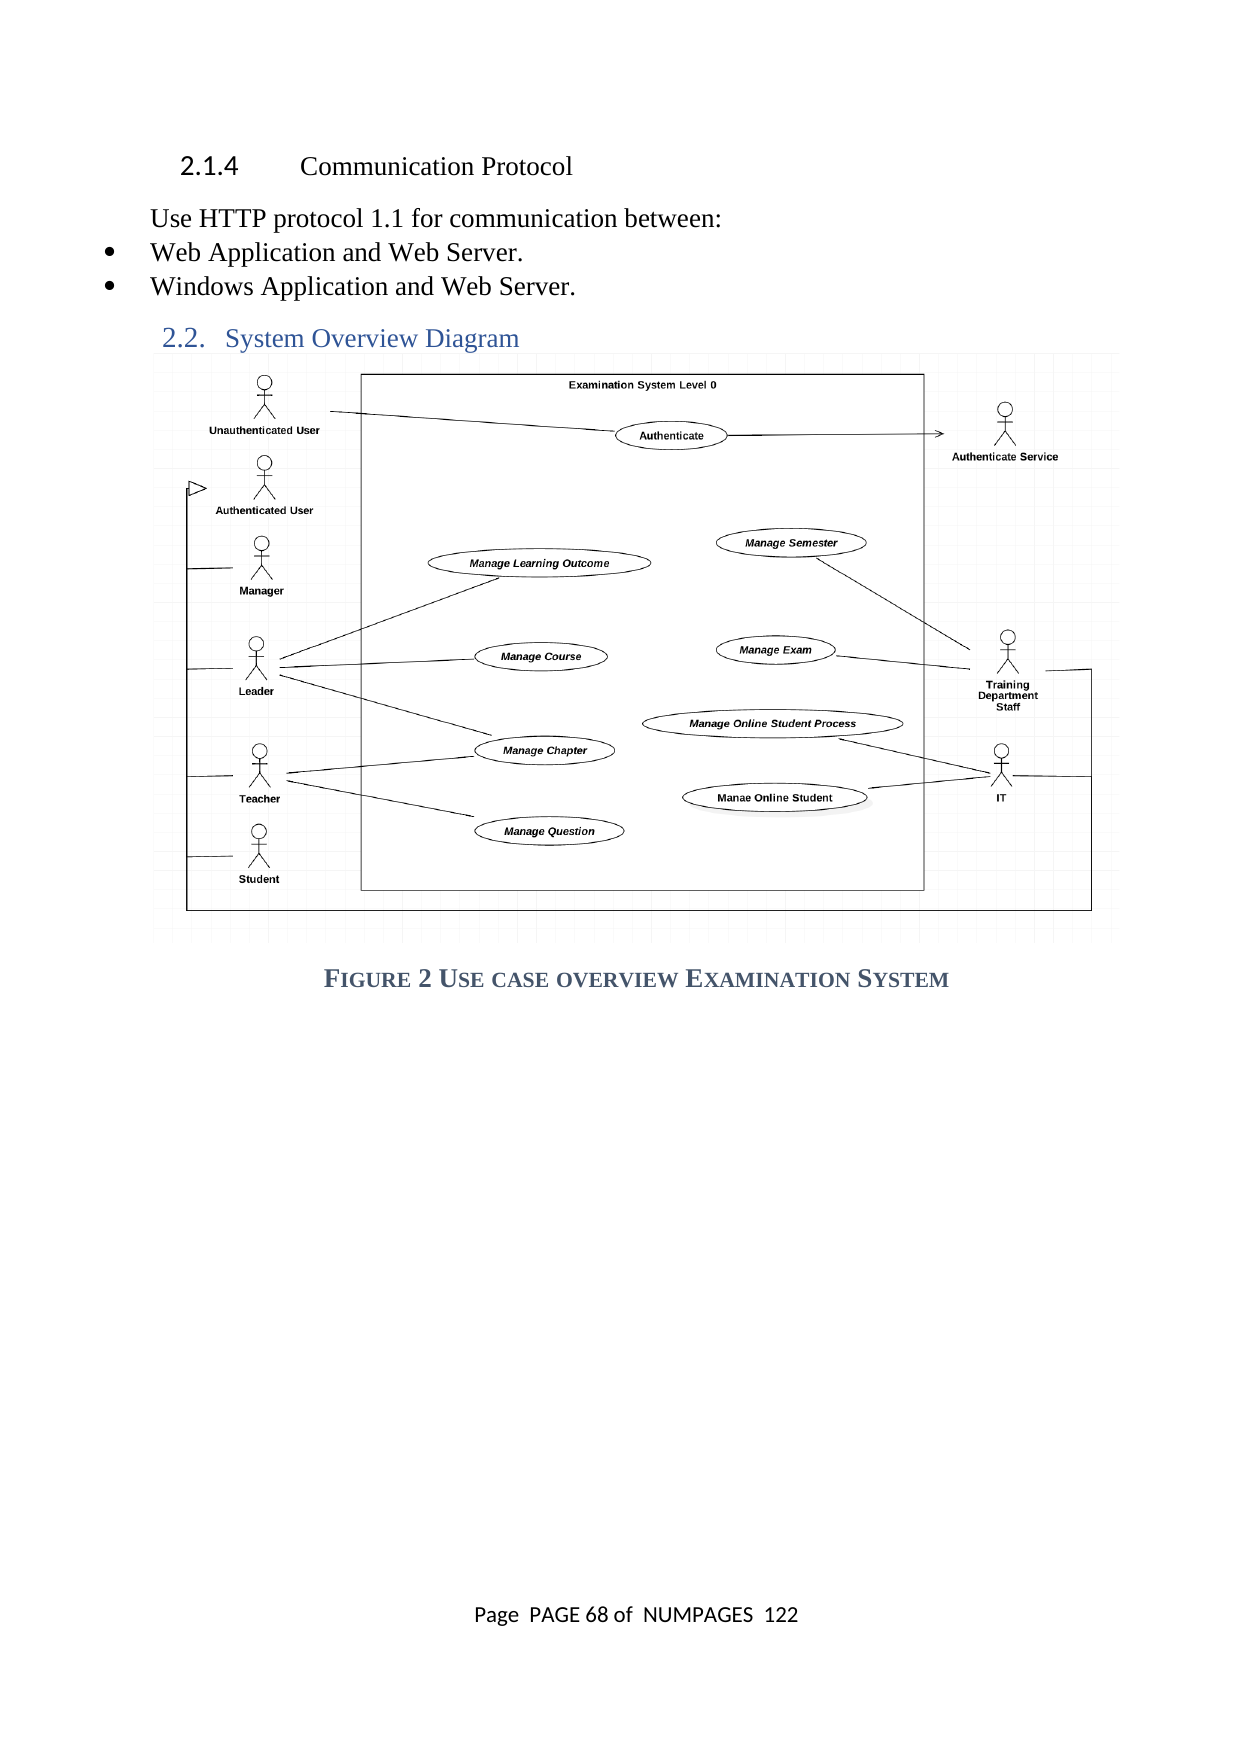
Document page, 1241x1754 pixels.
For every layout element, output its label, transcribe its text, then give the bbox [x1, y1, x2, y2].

list Web Application and Web Server. [105, 236, 1123, 267]
subtitle System Overview Diagram [150, 320, 1123, 354]
list Windows Application and Web Server. [105, 270, 1123, 301]
subtitle Communication Protocol [150, 147, 1123, 183]
text Figure 2 Use case overview Examination System [150, 962, 1123, 993]
list Use HTTP protocol 1.1 for communication between: [112, 202, 1123, 233]
picture [153, 353, 1120, 943]
